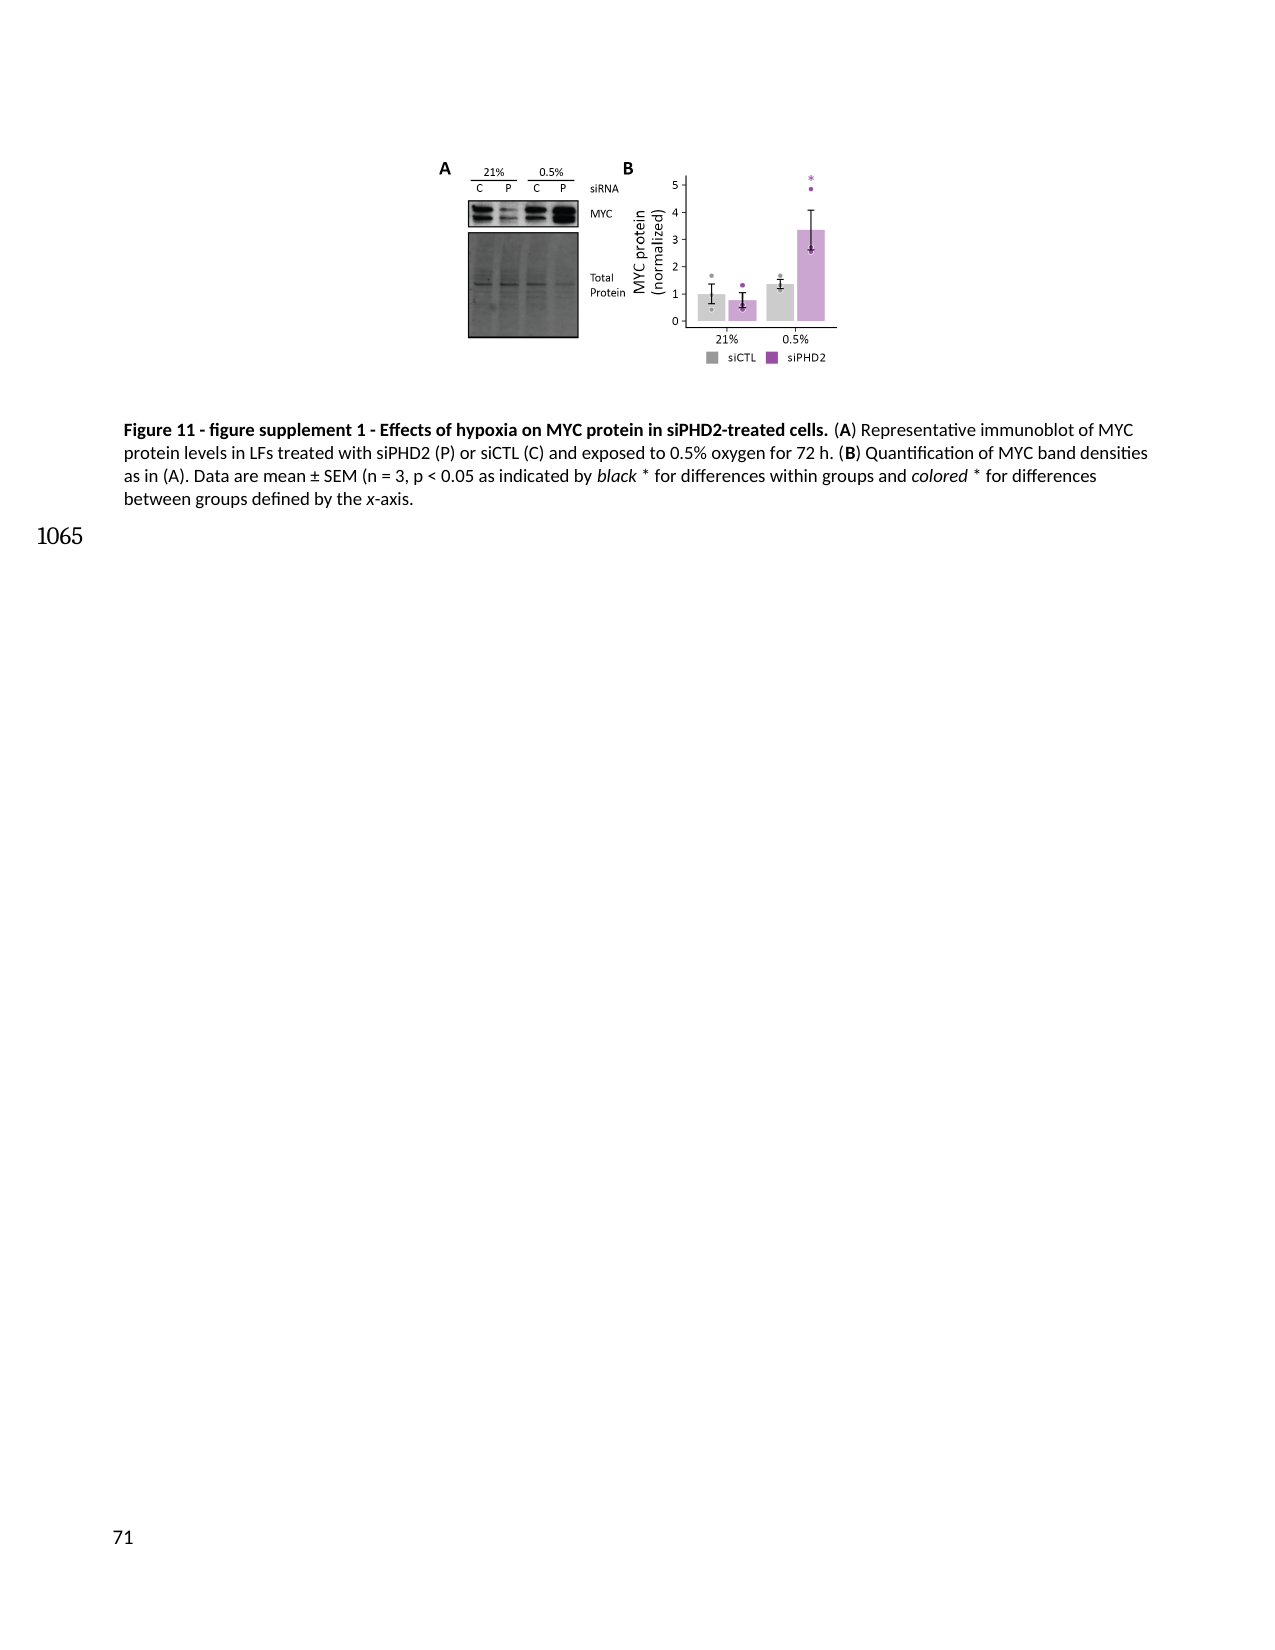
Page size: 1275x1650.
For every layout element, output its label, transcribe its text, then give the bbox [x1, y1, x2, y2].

picture [428, 150, 847, 384]
table_header Figure 11 - figure supplement 1 - Effects of hypoxia on MYC protein in siPHD2-treated cells. (A) Representative immunoblot of MYC protein levels in LFs treated with siPHD2 (P) or siCTL (C) and exposed to 0.5% oxygen for 72 h. (B) Quantification of MYC band densities as in (A). Data are mean ± SEM (n = 3, p < 0.05 as indicated by black * for differences within groups and colored * for differences between groups defined by the x-axis. [113, 150, 1162, 522]
